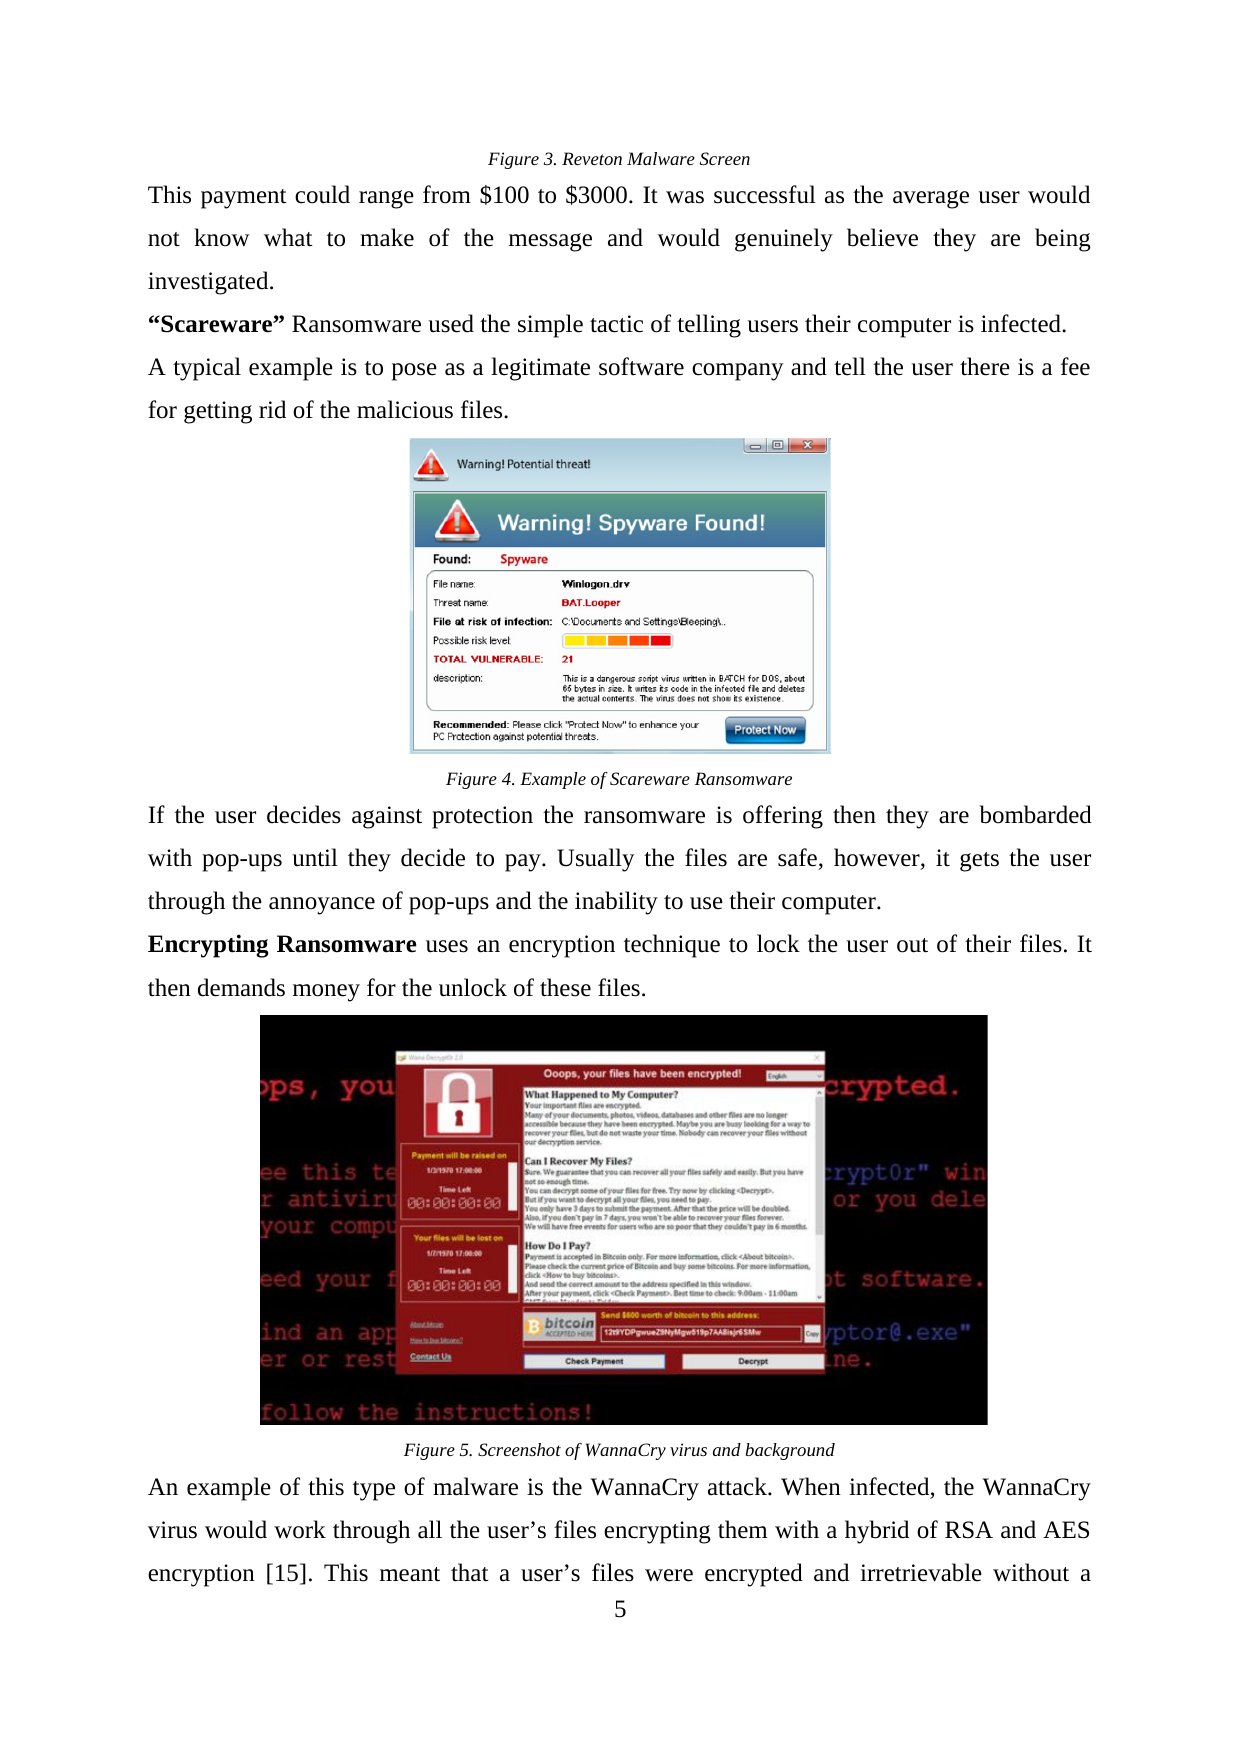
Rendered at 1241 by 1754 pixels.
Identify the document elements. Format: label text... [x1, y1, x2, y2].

text This payment could range from $100 to $3000. It was successful as the average user would not know what to make of the message and would genuinely believe they are being investigated. [148, 180, 1092, 295]
text “Scareware” Ransomware used the simple tactic of telling users their computer is infected. [148, 309, 1092, 338]
text Figure 4. Example of Scareware Ransomware [148, 768, 1092, 789]
text A typical example is to pose as a legitimate software company and tell the user there is a fee for getting rid of the malicious files. [148, 352, 1092, 424]
picture [409, 438, 831, 754]
text Figure 3. Reveton Malware Screen [148, 148, 1092, 169]
picture [260, 1015, 988, 1425]
text If the user decides against protection the ransomware is offering then they are bombarded with pop-ups until they decide to pay. Usually the files are safe, however, it gets the user through the annoyance of pop-ups and the inability to use their computer. [148, 800, 1092, 915]
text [148, 1472, 1092, 1587]
text Encrypting Ransomware uses an encryption technique to lock the user out of their files. It then demands money for the unlock of these files. [148, 929, 1092, 1001]
text Figure 5. Screenshot of WannaCry virus and background [148, 1439, 1092, 1461]
